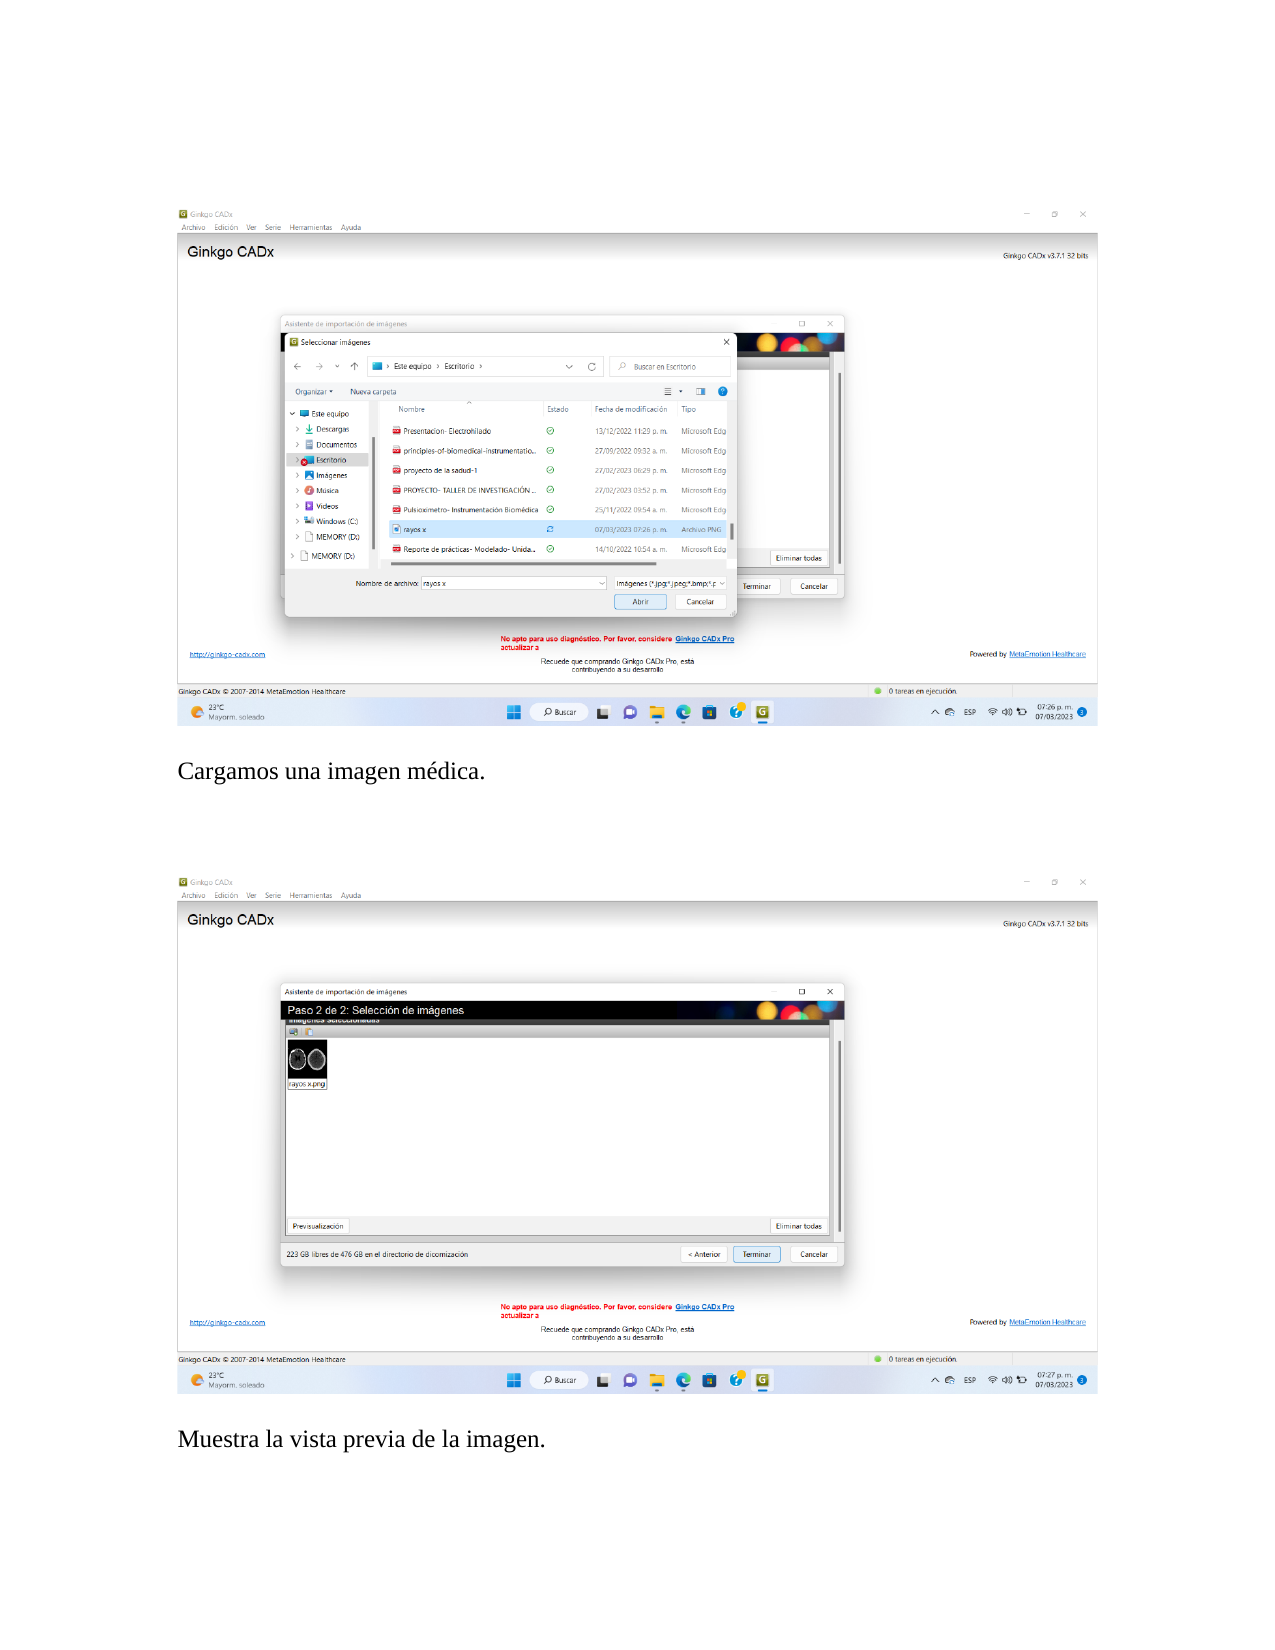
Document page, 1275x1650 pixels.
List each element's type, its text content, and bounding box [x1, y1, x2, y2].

picture [177, 875, 1098, 1394]
picture [177, 207, 1098, 726]
text Muestra la vista previa de la imagen. [177, 1424, 1098, 1453]
text Cargamos una imagen médica. [177, 756, 1098, 785]
